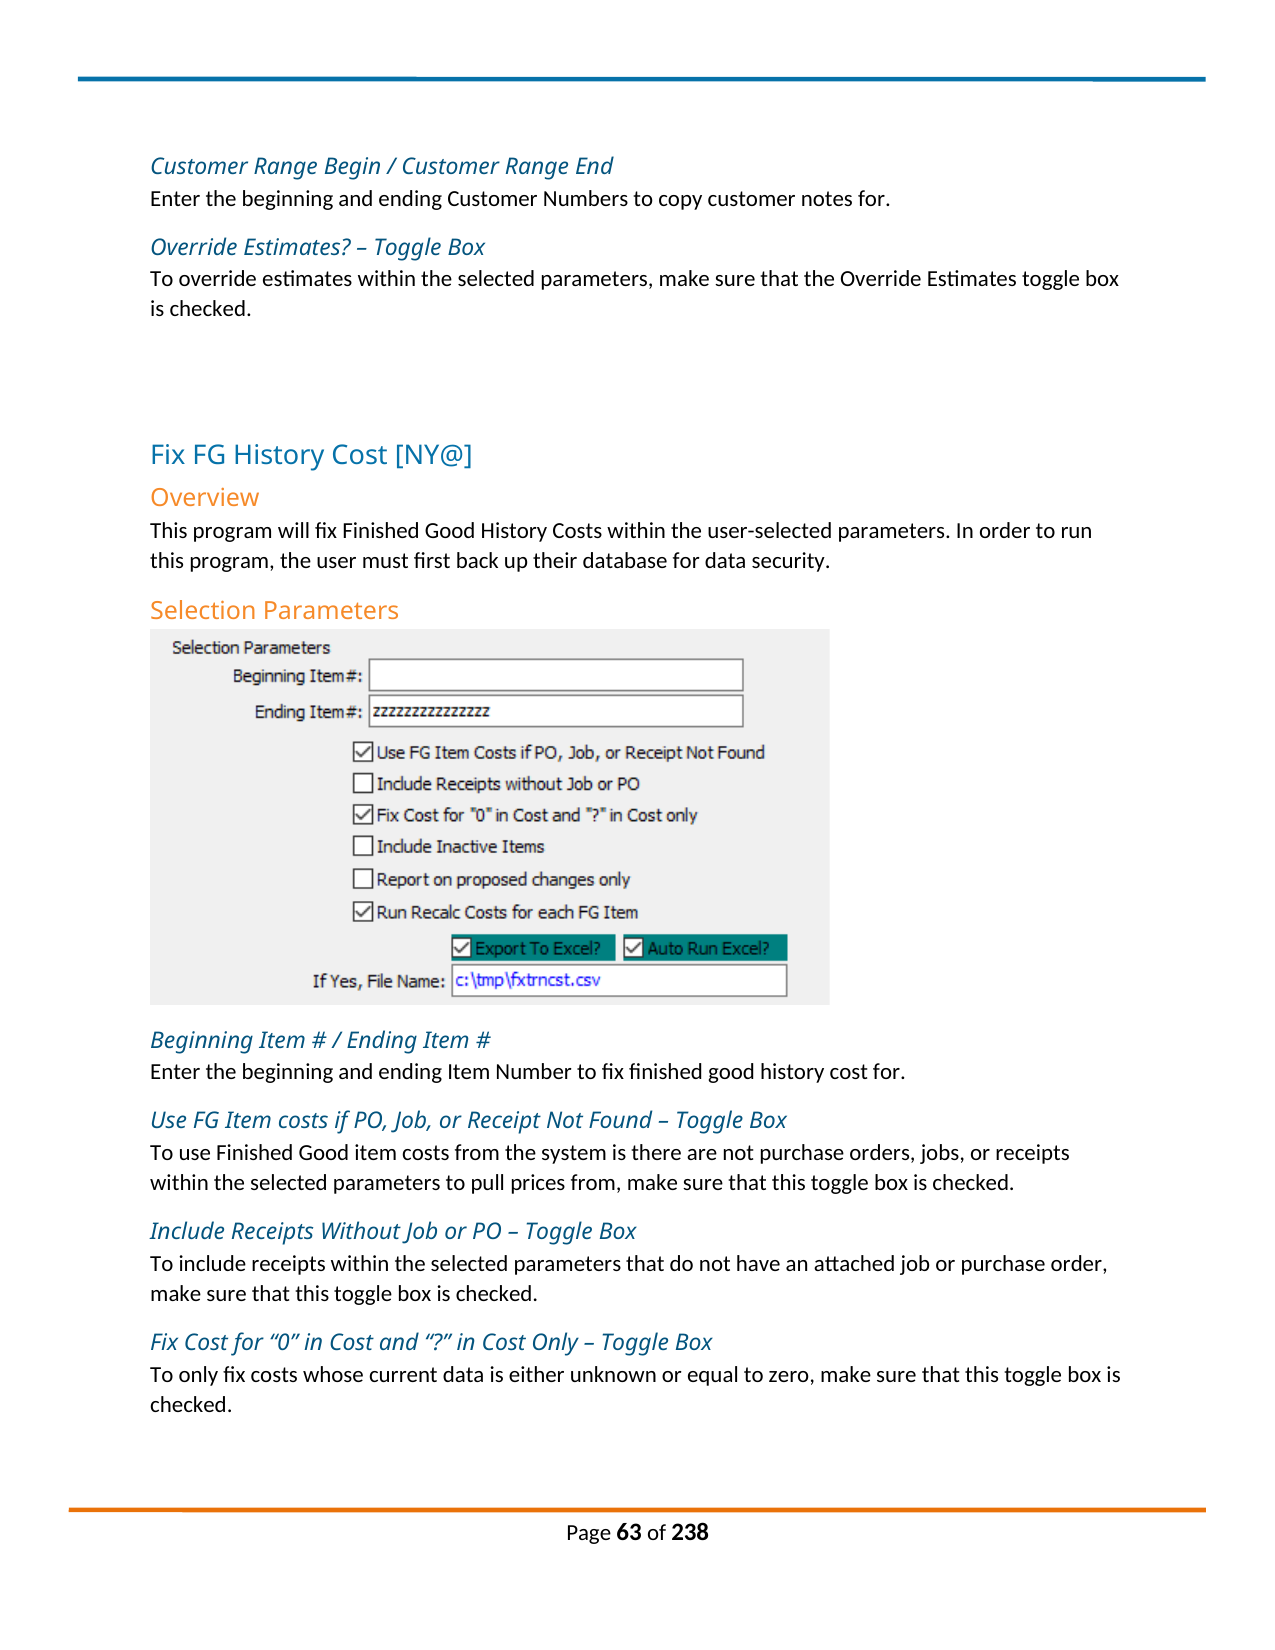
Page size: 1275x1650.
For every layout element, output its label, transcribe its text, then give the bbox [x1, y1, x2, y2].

text Enter the beginning and ending Item Number to fix finished good history cost for. [150, 1057, 1125, 1085]
subtitle Include Receipts Without Job or PO – Toggle Box [150, 1215, 1125, 1246]
subtitle Beginning Item # / Ending Item # [150, 1024, 1125, 1055]
text Enter the beginning and ending Customer Numbers to copy customer notes for. [150, 184, 1125, 212]
subtitle Customer Range Begin / Customer Range End [150, 150, 1125, 181]
subtitle Override Estimates? – Toggle Box [150, 231, 1125, 262]
subtitle Fix FG History Cost [NY@] [150, 435, 1125, 472]
subtitle Selection Parameters [150, 593, 1125, 627]
subtitle Use FG Item costs if PO, Job, or Receipt Not Found – Toggle Box [150, 1104, 1125, 1136]
subtitle Overview [150, 479, 1125, 513]
picture [150, 629, 830, 1005]
text To include receipts within the selected parameters that do not have an attached job or purchase order, make sure that this toggle box is checked. [150, 1249, 1125, 1307]
text To override estimates within the selected parameters, make sure that the Override Estimates toggle box is checked. [150, 264, 1125, 323]
text To use Finished Good item costs from the system is there are not purchase orders, jobs, or receipts within the selected parameters to pull prices from, make sure that this toggle box is checked. [150, 1138, 1125, 1196]
text To only fix costs whose current data is either unknown or equal to zero, make sure that this toggle box is checked. [150, 1360, 1125, 1418]
text This program will fix Finished Good History Costs within the user-selected parameters. In order to run this program, the user must first back up their database for data security. [150, 516, 1125, 574]
subtitle Fix Cost for “0” in Cost and “?” in Cost Only – Toggle Box [150, 1326, 1125, 1357]
